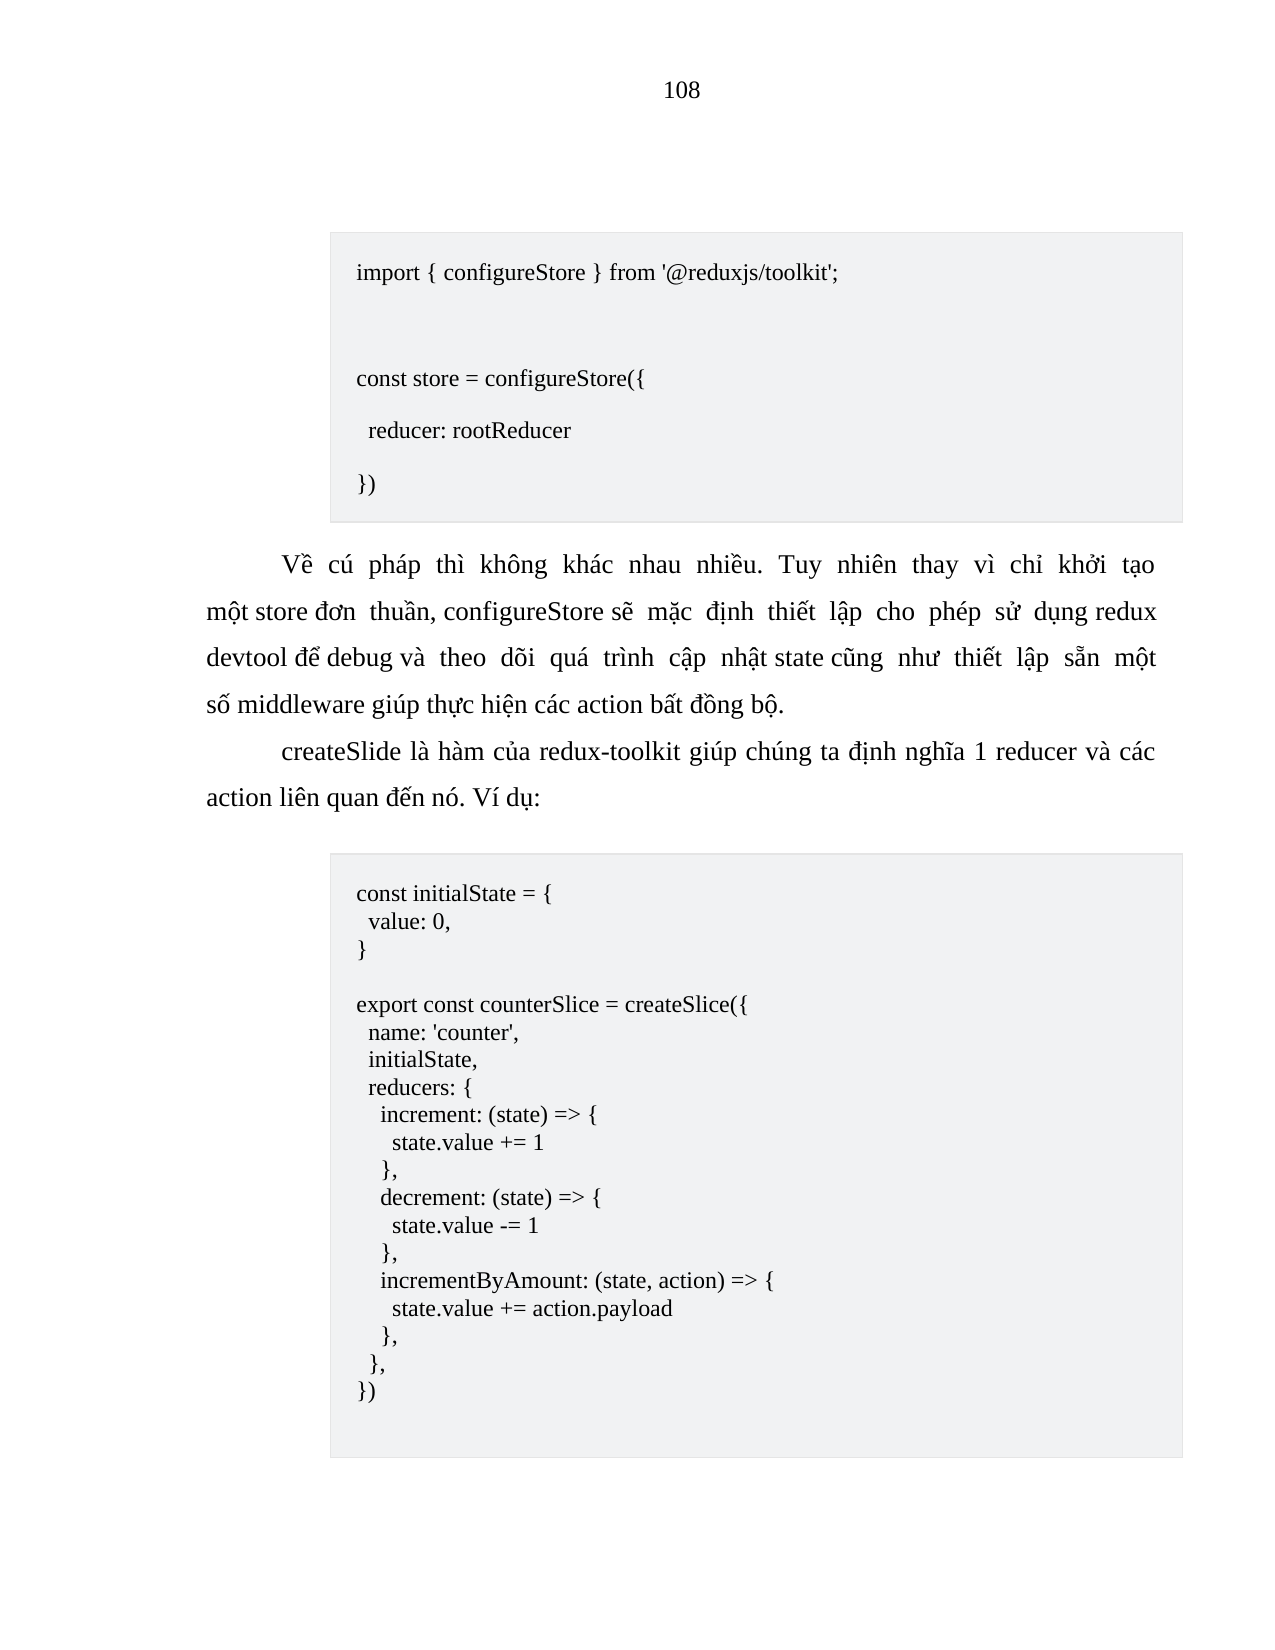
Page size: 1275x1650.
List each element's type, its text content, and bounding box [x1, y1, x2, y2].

text createSlide là hàm của redux-toolkit giúp chúng ta định nghĩa 1 reducer và các action liên quan đến nó. Ví dụ: [206, 734, 1157, 812]
text Về cú pháp thì không khác nhau nhiều. Tuy nhiên thay vì chỉ khởi tạo một store đơn thuần, configureStore sẽ mặc định thiết lập cho phép sử dụng redux devtool để debug và theo dõi quá trình cập nhật state cũng như thiết lập sẵn một số middleware giúp thực hiện các action bất đồng bộ. [206, 548, 1157, 719]
text reducer: rootReducer [331, 389, 1182, 442]
text }) [331, 442, 1182, 521]
text import { configureStore } from '@reduxjs/toolkit'; [331, 233, 1182, 284]
text const store = configureStore({ [331, 337, 1182, 389]
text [331, 855, 1182, 1457]
